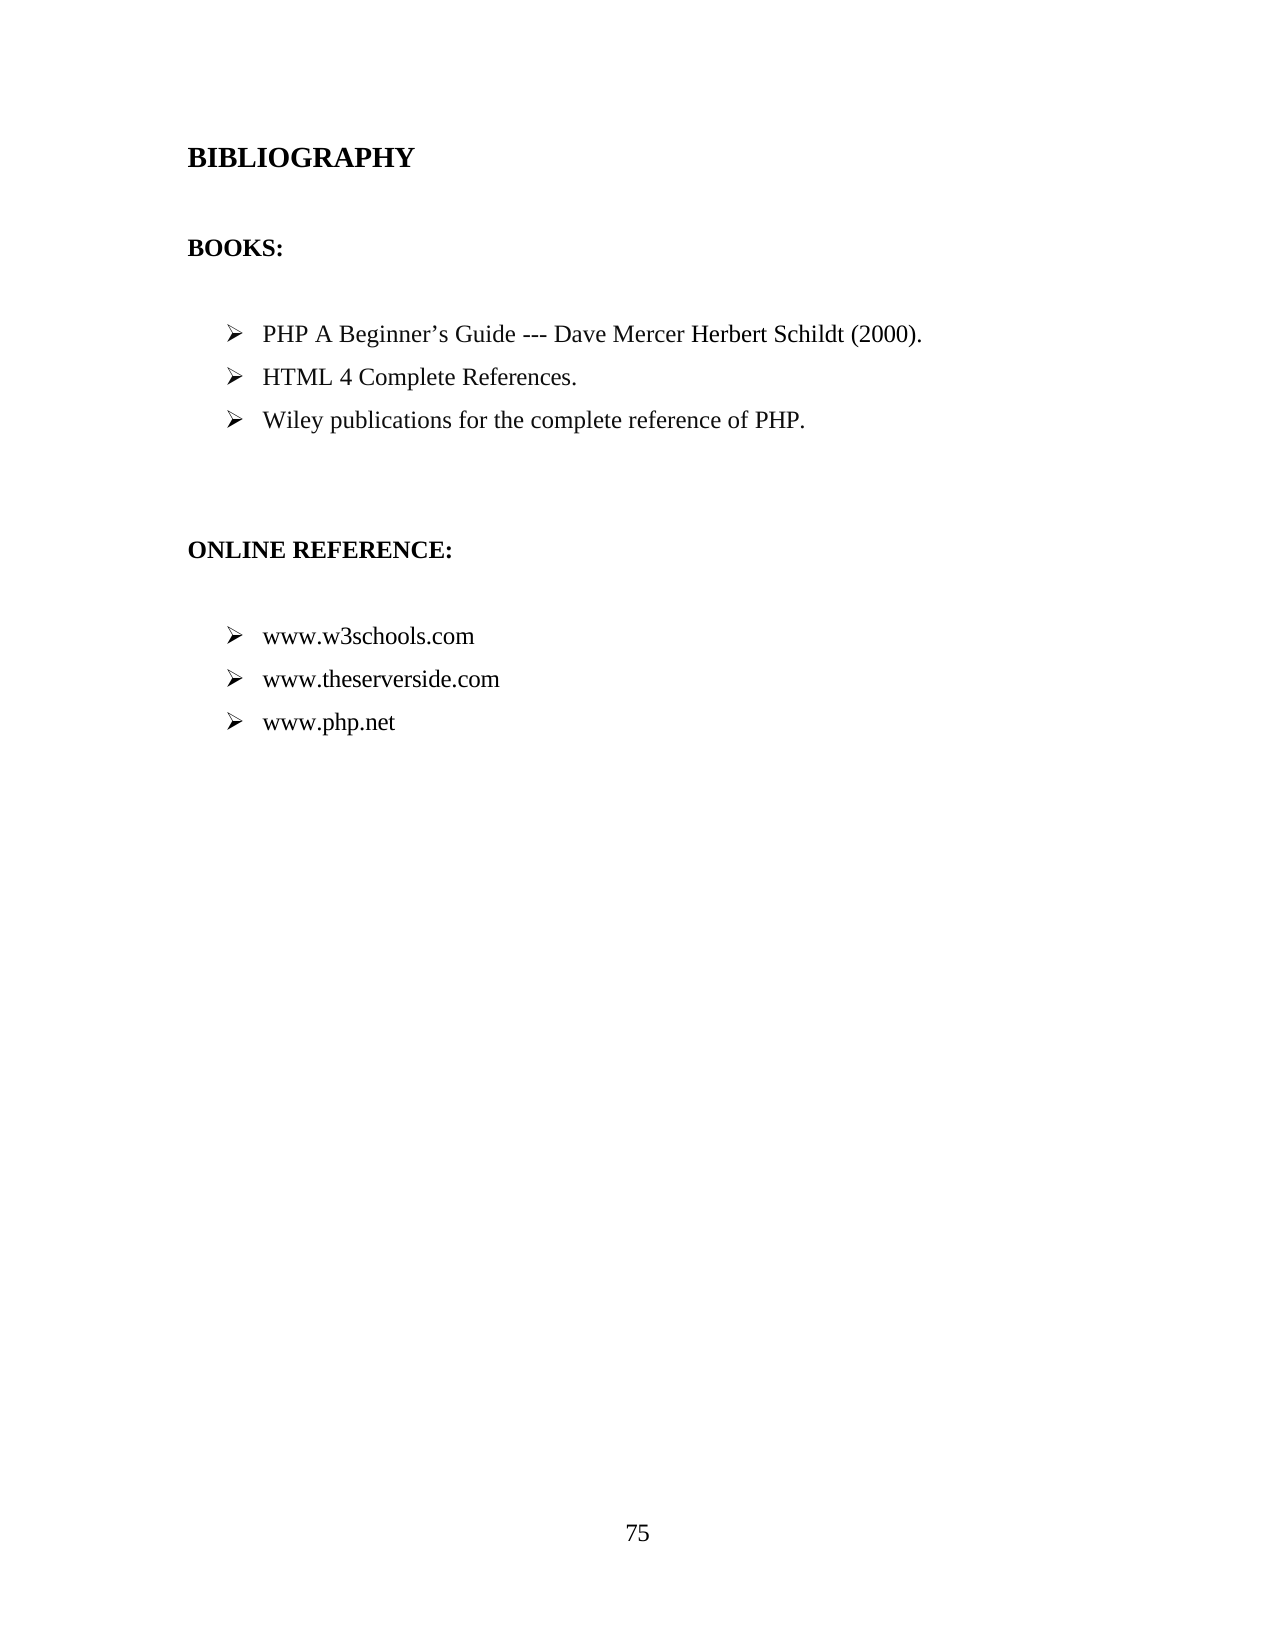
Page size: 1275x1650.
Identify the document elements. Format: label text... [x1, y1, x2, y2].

list www.w3schools.com [225, 621, 1275, 650]
subtitle BIBLIOGRAPHY [187, 140, 1275, 173]
list HTML 4 Complete References. [225, 362, 1275, 391]
list Wiley publications for the complete reference of PHP. [225, 405, 1275, 434]
list PHP A Beginner’s Guide --- Dave Mercer Herbert Schildt (2000). [225, 319, 1275, 348]
list www.theserverside.com [225, 664, 1275, 693]
subtitle BOOKS: [187, 233, 1275, 262]
list www.php.net [225, 707, 1275, 736]
subtitle ONLINE REFERENCE: [187, 535, 1275, 564]
